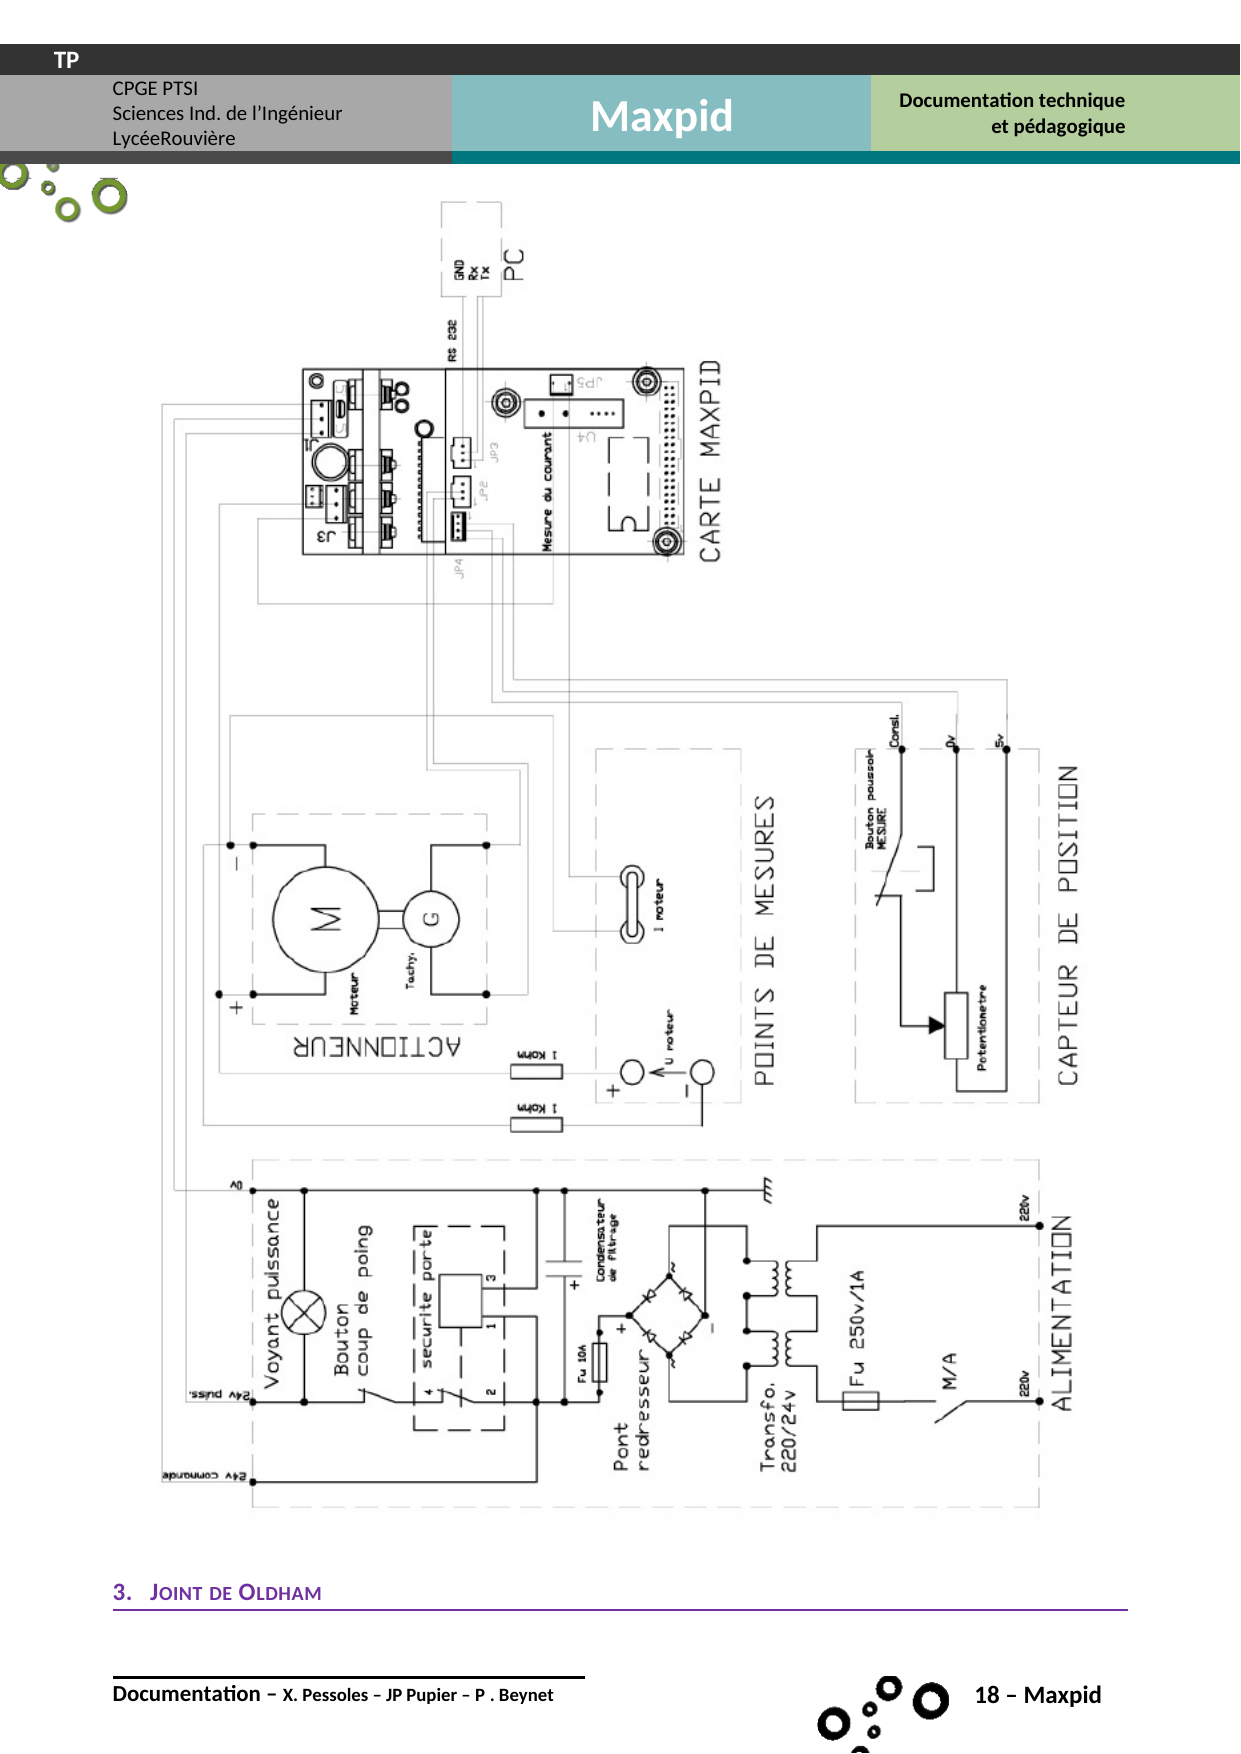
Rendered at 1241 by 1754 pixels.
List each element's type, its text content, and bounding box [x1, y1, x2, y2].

picture [0, 164, 128, 224]
subtitle Joint de Oldham [112, 1576, 1128, 1611]
picture [817, 1676, 950, 1753]
picture [147, 191, 1093, 1524]
